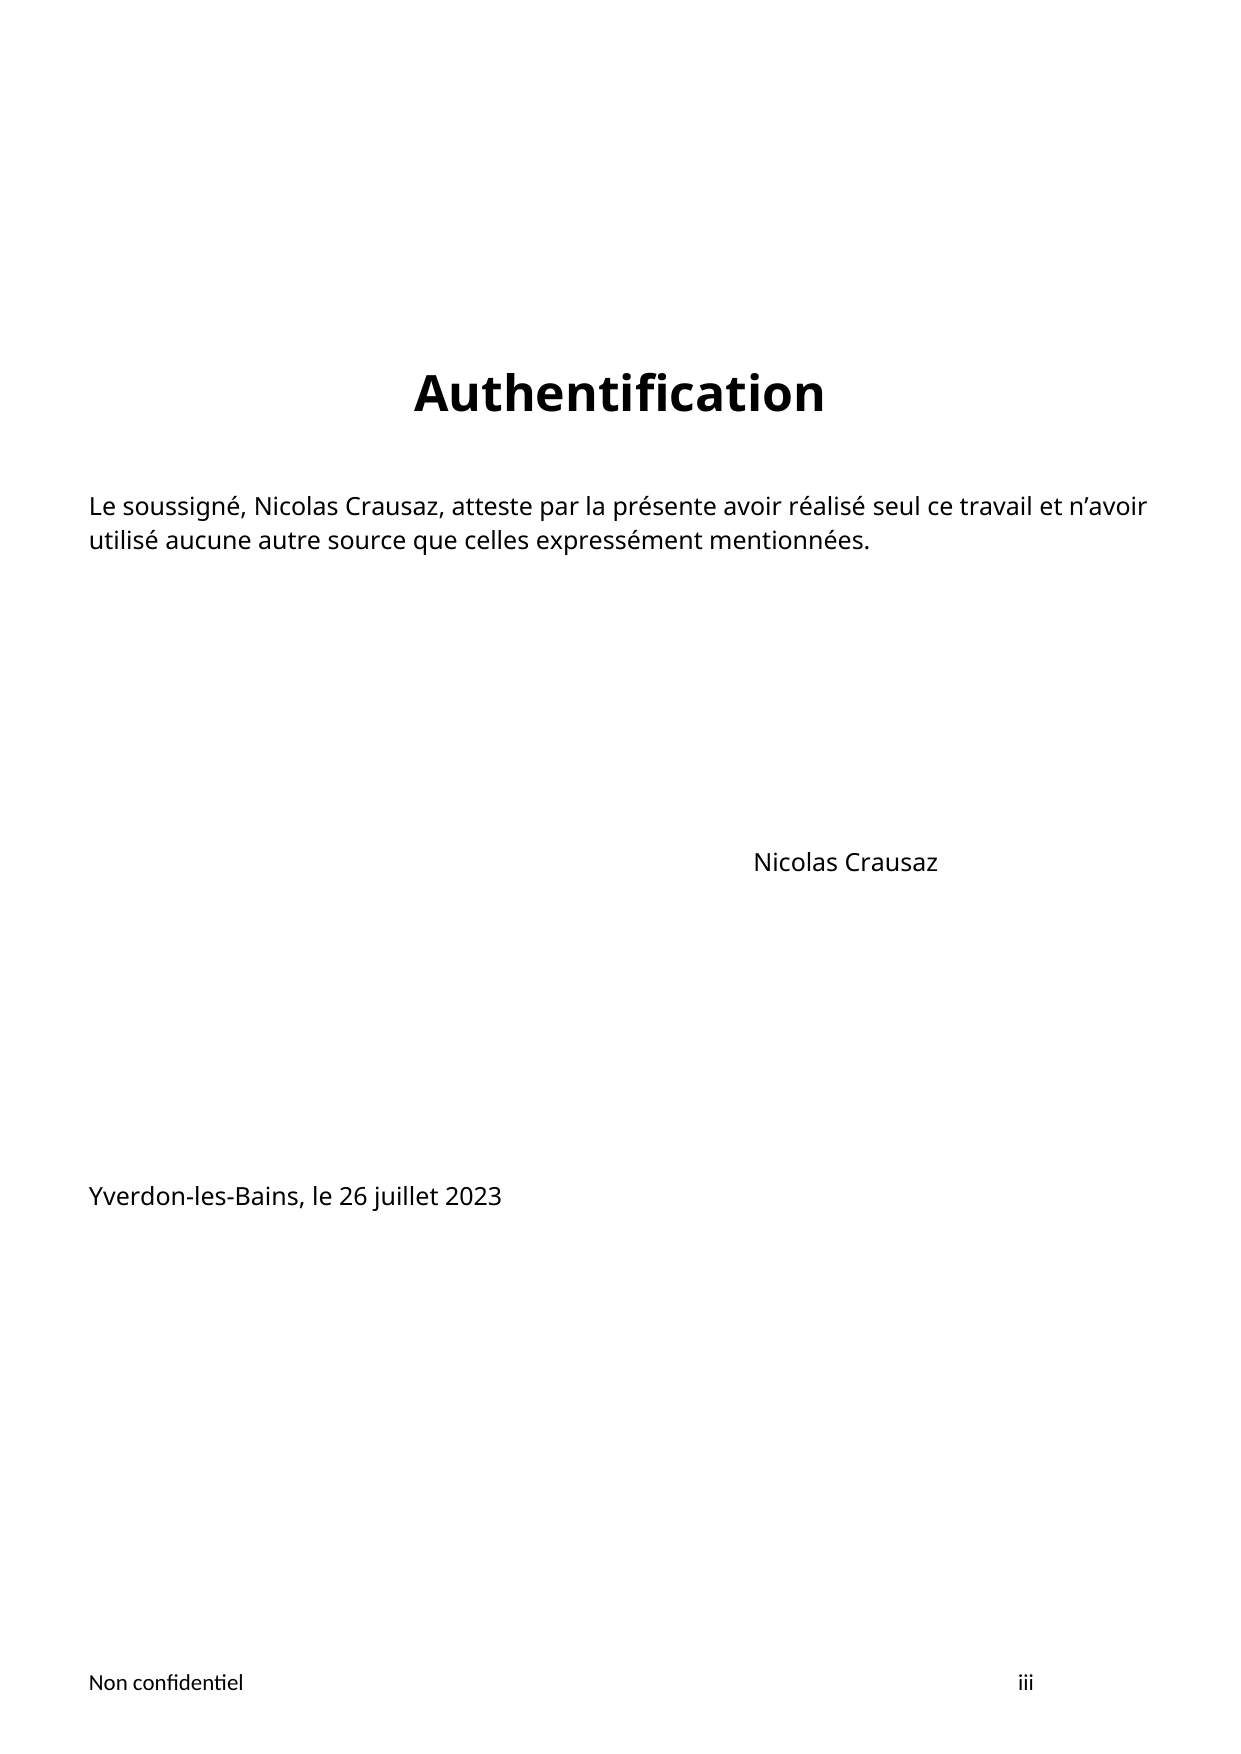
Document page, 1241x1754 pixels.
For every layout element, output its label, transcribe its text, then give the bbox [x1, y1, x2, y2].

text le [89, 1179, 1152, 1213]
text , Nicolas Crausaz, atteste par la présente avoir réalisé ce travail et n’avoir utilisé aucune autre source que celles expressément mentionnées. [89, 489, 1152, 557]
subtitle Authentification [89, 358, 1152, 426]
text Nicolas Crausaz [89, 844, 1152, 879]
